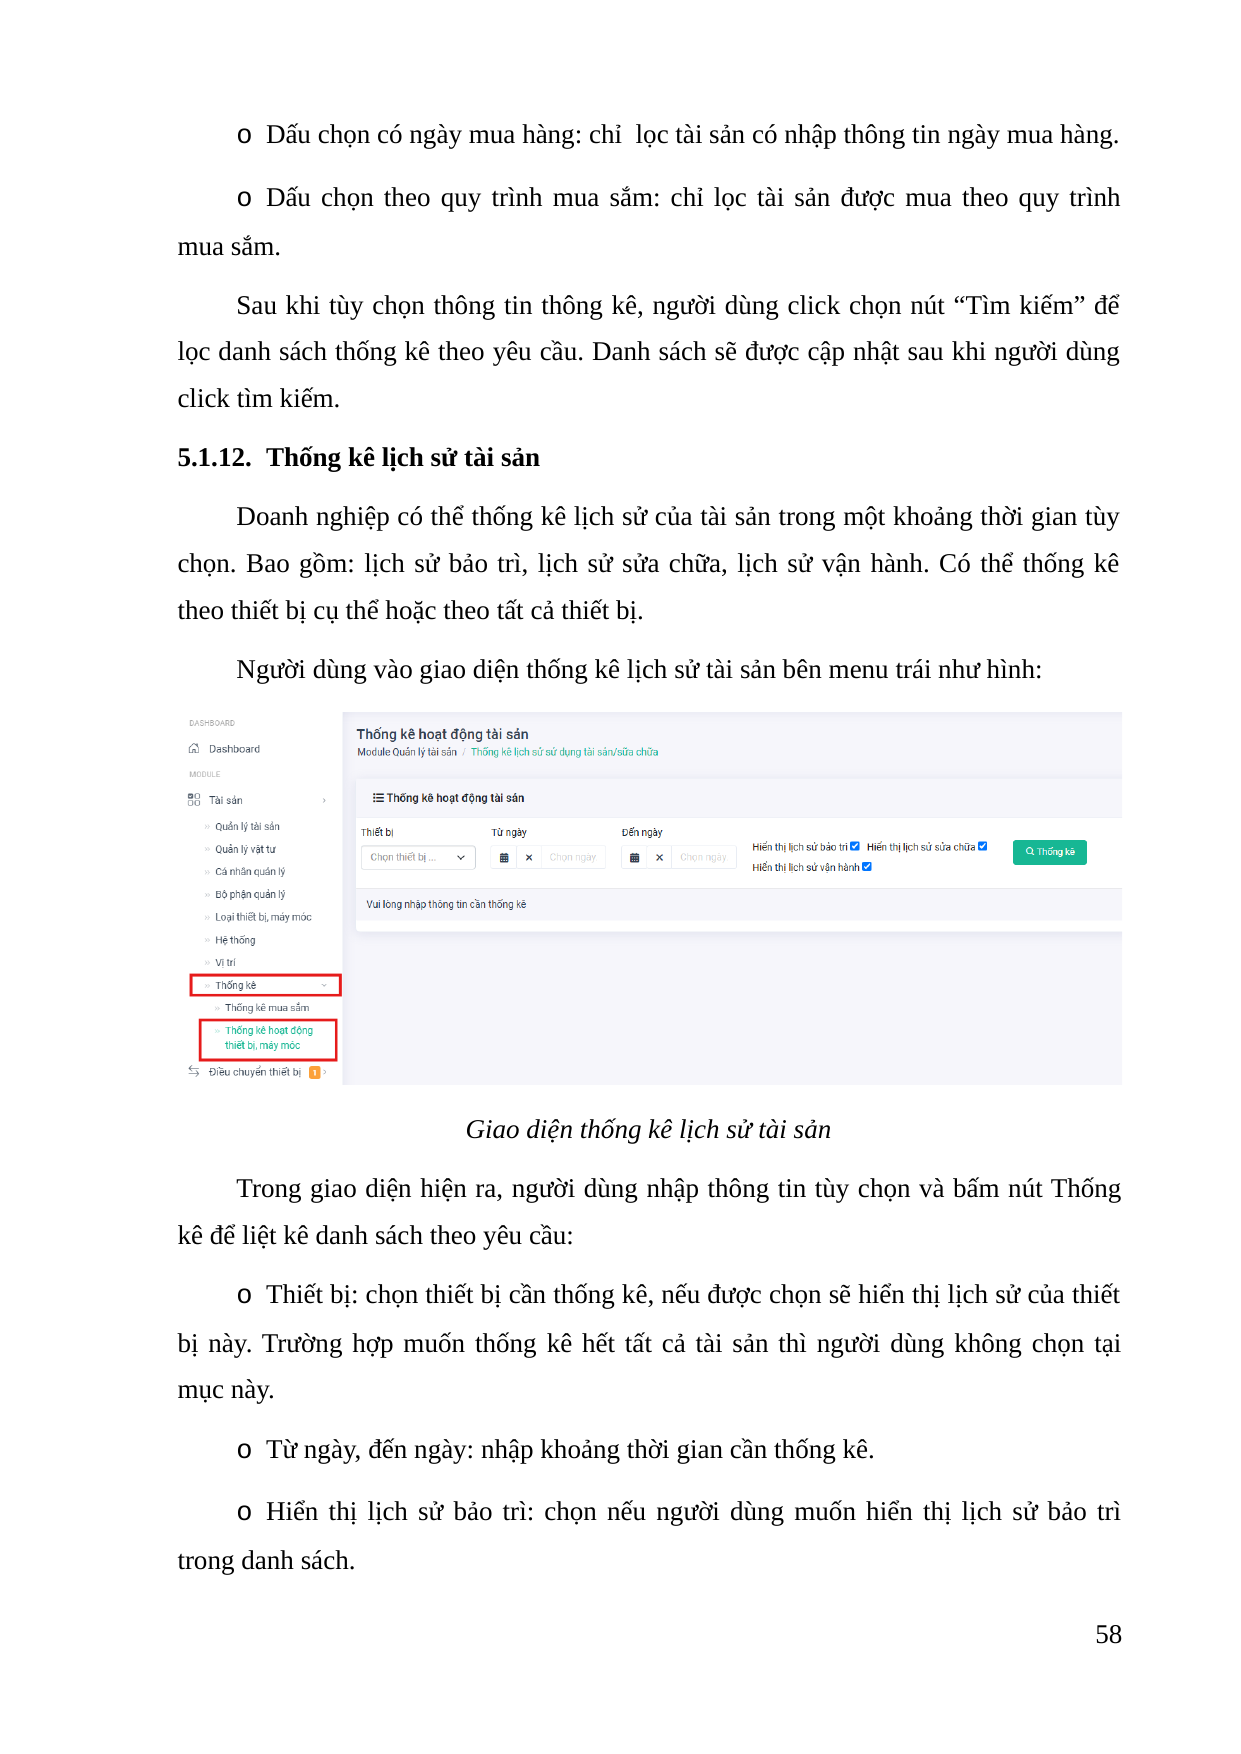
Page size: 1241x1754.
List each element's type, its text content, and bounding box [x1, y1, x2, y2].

picture [177, 712, 1123, 1085]
list Dấu chọn có ngày mua hàng: chỉ lọc tài sản có nhập thông tin ngày mua hàng. [177, 118, 1122, 152]
list Thiết bị: chọn thiết bị cần thống kê, nếu được chọn sẽ hiển thị lịch sử của thiết bị này. Trường hợp muốn thống kê hết tất cả tài sản thì người dùng không chọn tại mục này. [177, 1278, 1122, 1405]
list Thống kê lịch sử tài sản [177, 441, 1122, 472]
list Từ ngày, đến ngày: nhập khoảng thời gian cần thống kê. [177, 1433, 1122, 1466]
list Dấu chọn theo quy trình mua sắm: chỉ lọc tài sản được mua theo quy trình mua sắm. [177, 181, 1122, 261]
text Người dùng vào giao diện thống kê lịch sử tài sản bên menu trái như hình: [177, 653, 1122, 684]
text Doanh nghiệp có thể thống kê lịch sử của tài sản trong một khoảng thời gian tùy chọn. Bao gồm: lịch sử bảo trì, lịch sử sửa chữa, lịch sử vận hành. Có thể thống kê theo thiết bị cụ thể hoặc theo tất cả thiết bị. [177, 501, 1122, 625]
text Sau khi tùy chọn thông tin thông kê, người dùng click chọn nút “Tìm kiếm” để lọc danh sách thống kê theo yêu cầu. Danh sách sẽ được cập nhật sau khi người dùng click tìm kiếm. [177, 289, 1122, 413]
list Hiển thị lịch sử bảo trì: chọn nếu người dùng muốn hiển thị lịch sử bảo trì trong danh sách. [177, 1495, 1122, 1575]
text Giao diện thống kê lịch sử tài sản [177, 1113, 1122, 1144]
text Trong giao diện hiện ra, người dùng nhập thông tin tùy chọn và bấm nút Thống kê để liệt kê danh sách theo yêu cầu: [177, 1172, 1122, 1250]
